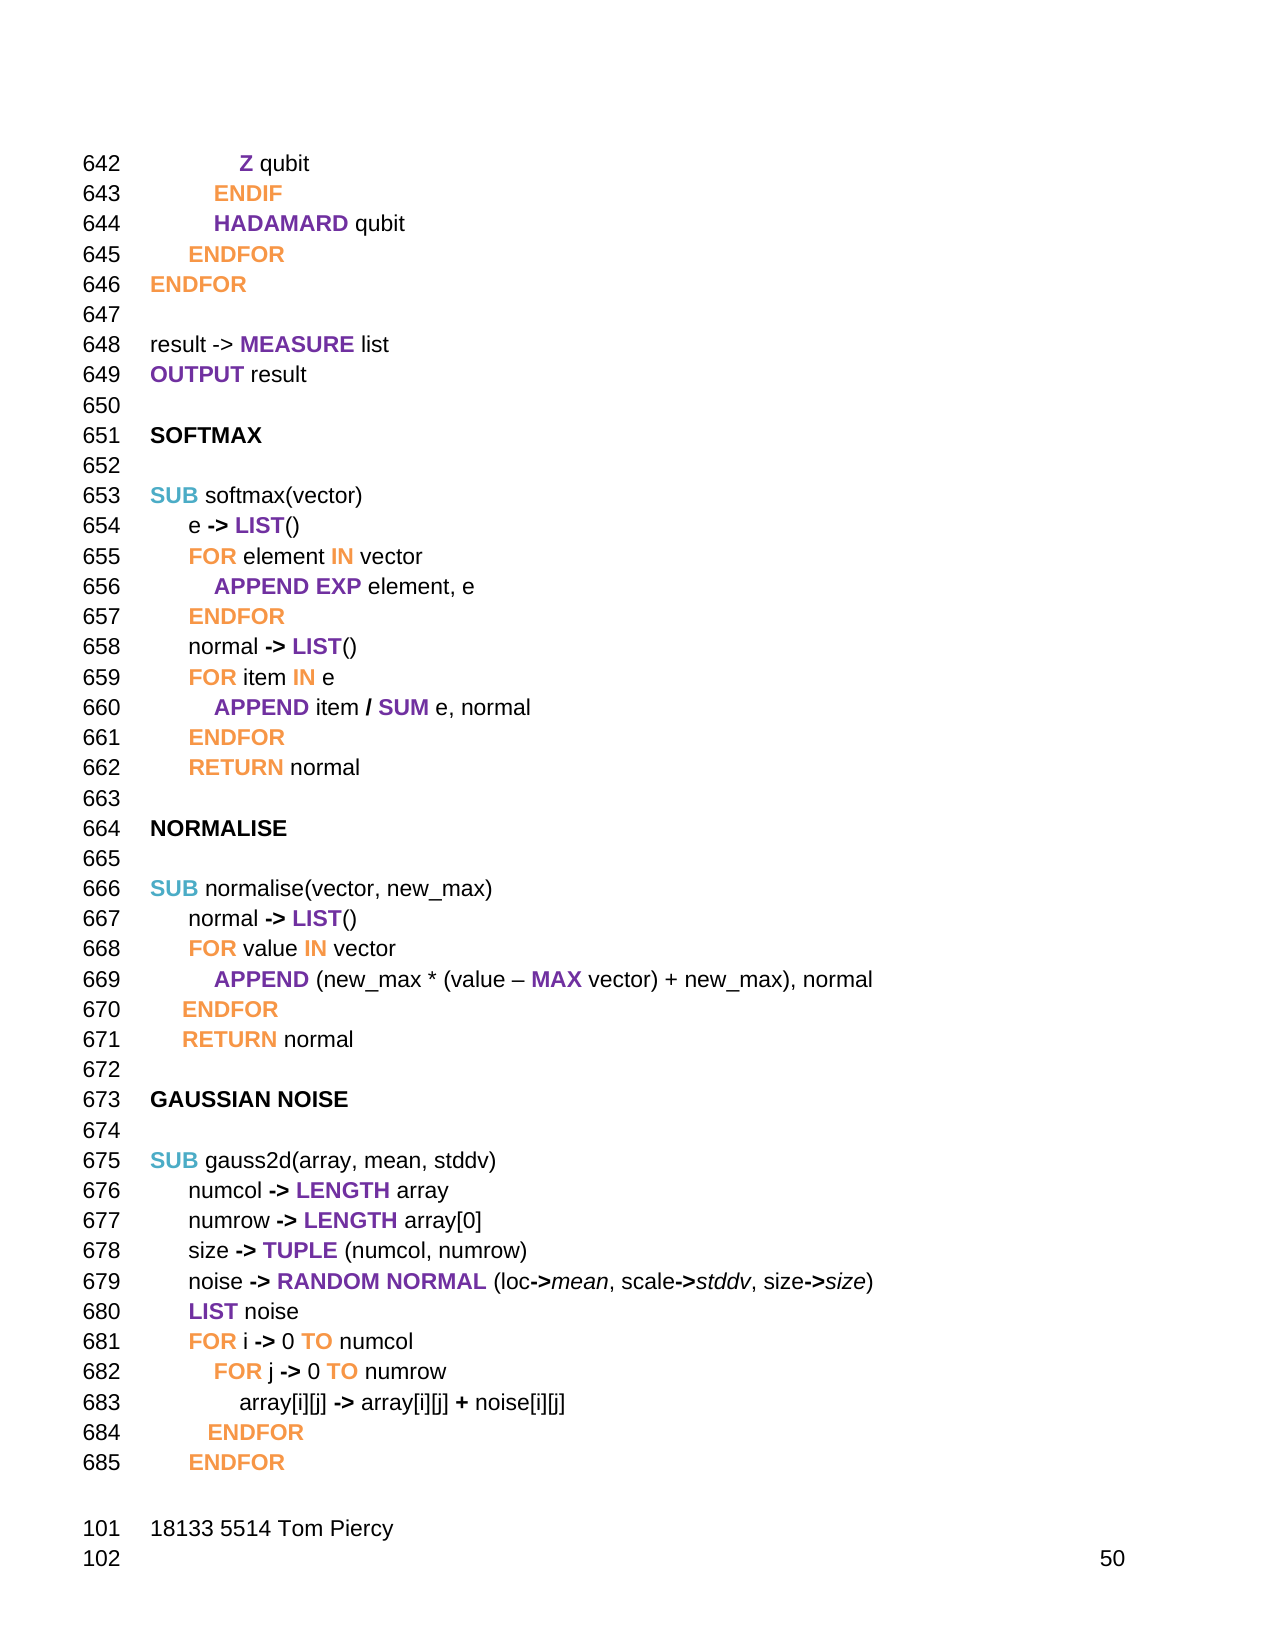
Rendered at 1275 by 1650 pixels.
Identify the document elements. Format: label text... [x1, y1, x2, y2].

text ENDFOR [150, 1449, 1125, 1475]
text FOR value IN vector [150, 935, 1125, 962]
text ENDFOR [150, 271, 1125, 297]
text NORMALISE [150, 814, 1125, 841]
text e -> LIST() [150, 512, 1125, 539]
text FOR element IN vector [150, 543, 1125, 569]
text SUB normalise(vector, new_max) [150, 875, 1125, 901]
text APPEND EXP element, e [150, 573, 1125, 599]
text result -> MEASURE list [150, 331, 1125, 358]
text RETURN normal [150, 754, 1125, 781]
text RETURN normal [150, 1026, 1125, 1052]
text array[i][j] -> array[i][j] + noise[i][j] [150, 1388, 1125, 1415]
text FOR j -> 0 TO numrow [150, 1358, 1125, 1385]
text SOFTMAX [150, 422, 1125, 448]
text OUTPUT result [150, 361, 1125, 388]
text FOR item IN e [150, 663, 1125, 690]
text size -> TUPLE (numcol, numrow) [150, 1237, 1125, 1264]
text ENDFOR [150, 1419, 1125, 1445]
text normal -> LIST() [150, 633, 1125, 660]
text numcol -> LENGTH array [150, 1177, 1125, 1203]
text ENDFOR [150, 724, 1125, 750]
text ENDFOR [150, 603, 1125, 629]
text Z qubit ENDIF HADAMARD qubit [150, 150, 1125, 237]
text GAUSSIAN NOISE [150, 1086, 1125, 1113]
text SUB gauss2d(array, mean, stddv) [150, 1147, 1125, 1173]
text APPEND item / SUM e, normal [150, 694, 1125, 720]
text FOR i -> 0 TO numcol [150, 1328, 1125, 1354]
text APPEND (new_max * (value – MAX vector) + new_max), normal [150, 966, 1125, 992]
text SUB softmax(vector) [150, 482, 1125, 509]
text numrow -> LENGTH array[0] [150, 1207, 1125, 1234]
text noise -> RANDOM NORMAL (loc->mean, scale->stddv, size->size) [150, 1268, 1125, 1294]
text ENDFOR [150, 241, 1125, 267]
text LIST noise [150, 1298, 1125, 1324]
text normal -> LIST() [150, 905, 1125, 932]
text ENDFOR [150, 996, 1125, 1022]
